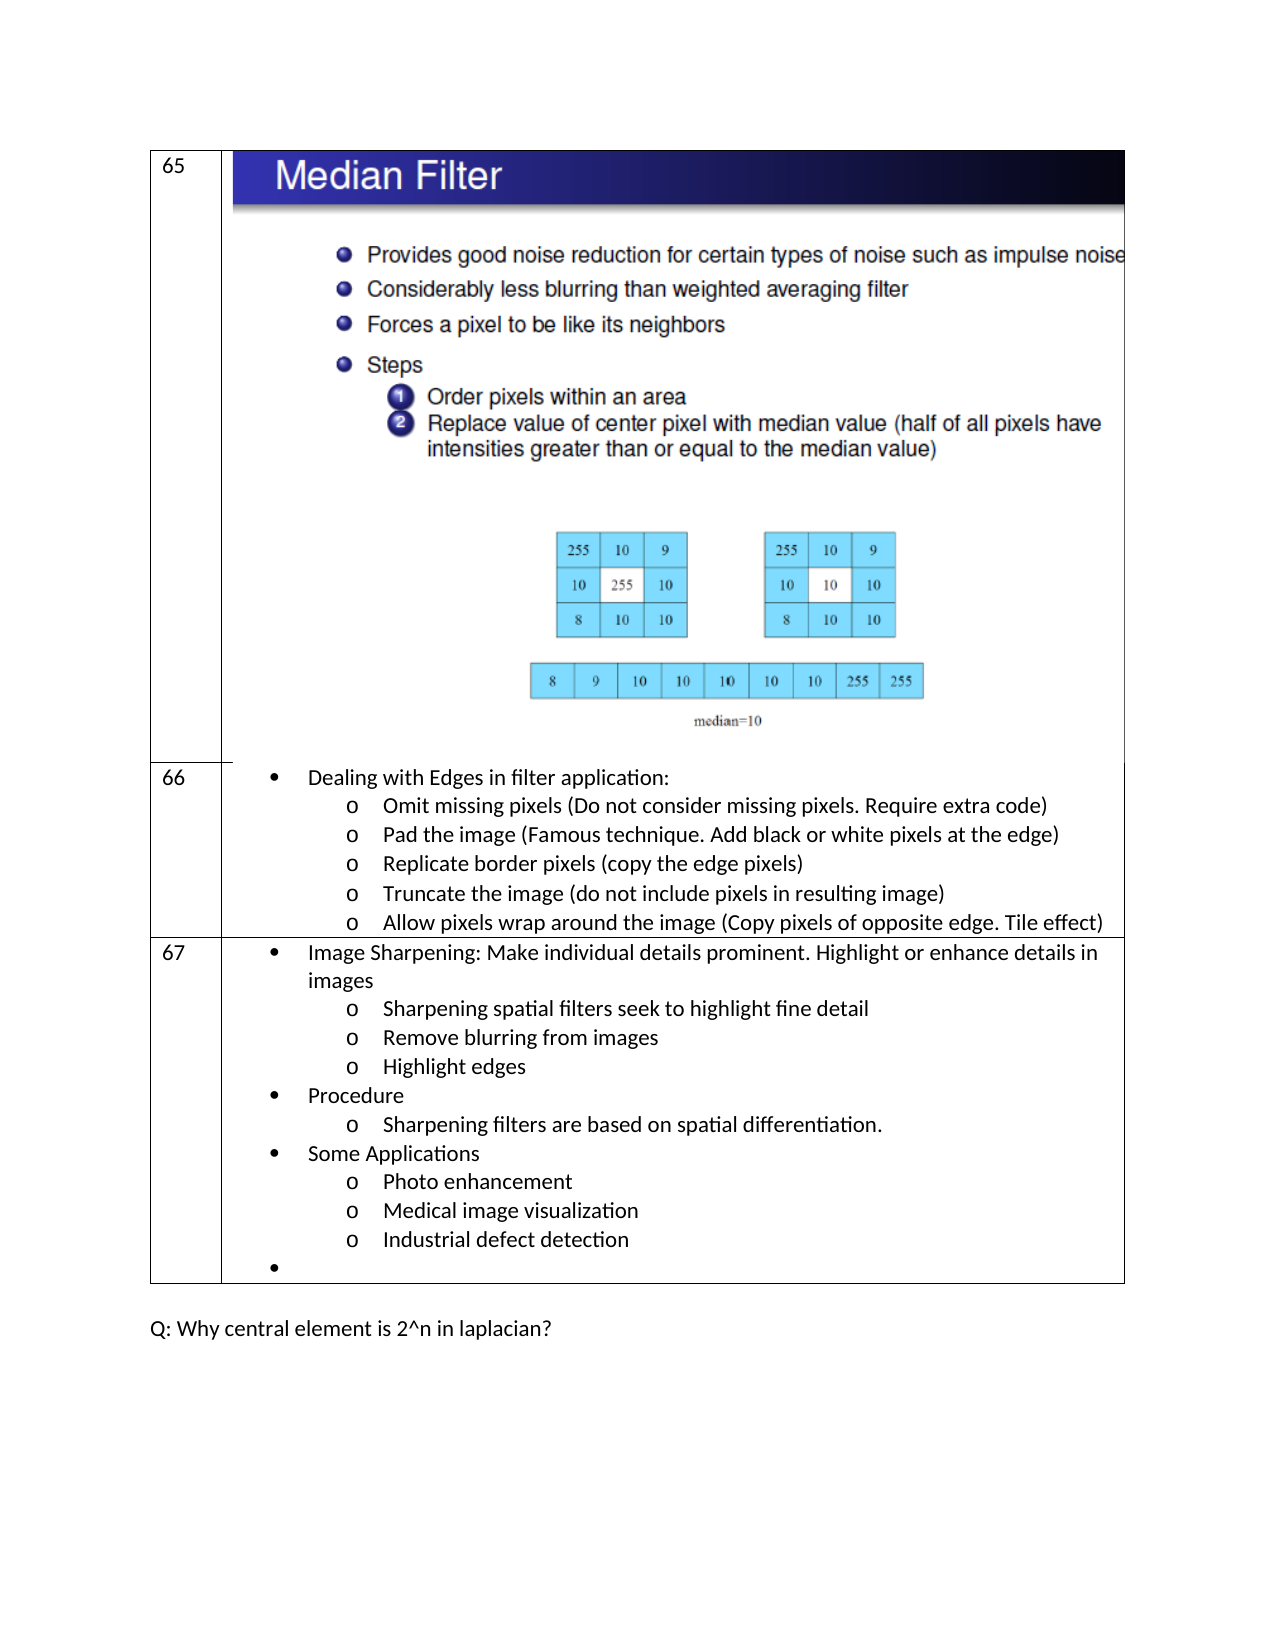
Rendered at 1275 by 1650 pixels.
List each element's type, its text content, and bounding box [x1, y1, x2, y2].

table_cell [222, 151, 232, 762]
table_cell Image Sharpening: Make individual details prominent. Highlight or enhance details in images Sharpening spatial filters seek to highlight fine detail Remove blurring from images Highlight edges Procedure Sharpening filters are based on spatial differentiation. Some Applications Photo enhancement Medical image visualization Industrial defect detection [222, 938, 1124, 1282]
table_cell 66 [151, 763, 221, 937]
text Q: Why central element is 2^n in laplacian? [150, 1284, 1125, 1372]
picture [232, 151, 1125, 763]
table_cell Dealing with Edges in filter application: Omit missing pixels (Do not consider missing pixels. Require extra code) Pad the image (Famous technique. Add black or white pixels at the edge) Replicate border pixels (copy the edge pixels) Truncate the image (do not include pixels in resulting image) Allow pixels wrap around the image (Copy pixels of opposite edge. Tile effect) [222, 763, 1124, 937]
table_cell 67 [151, 938, 221, 1282]
table_cell 65 [151, 151, 221, 762]
